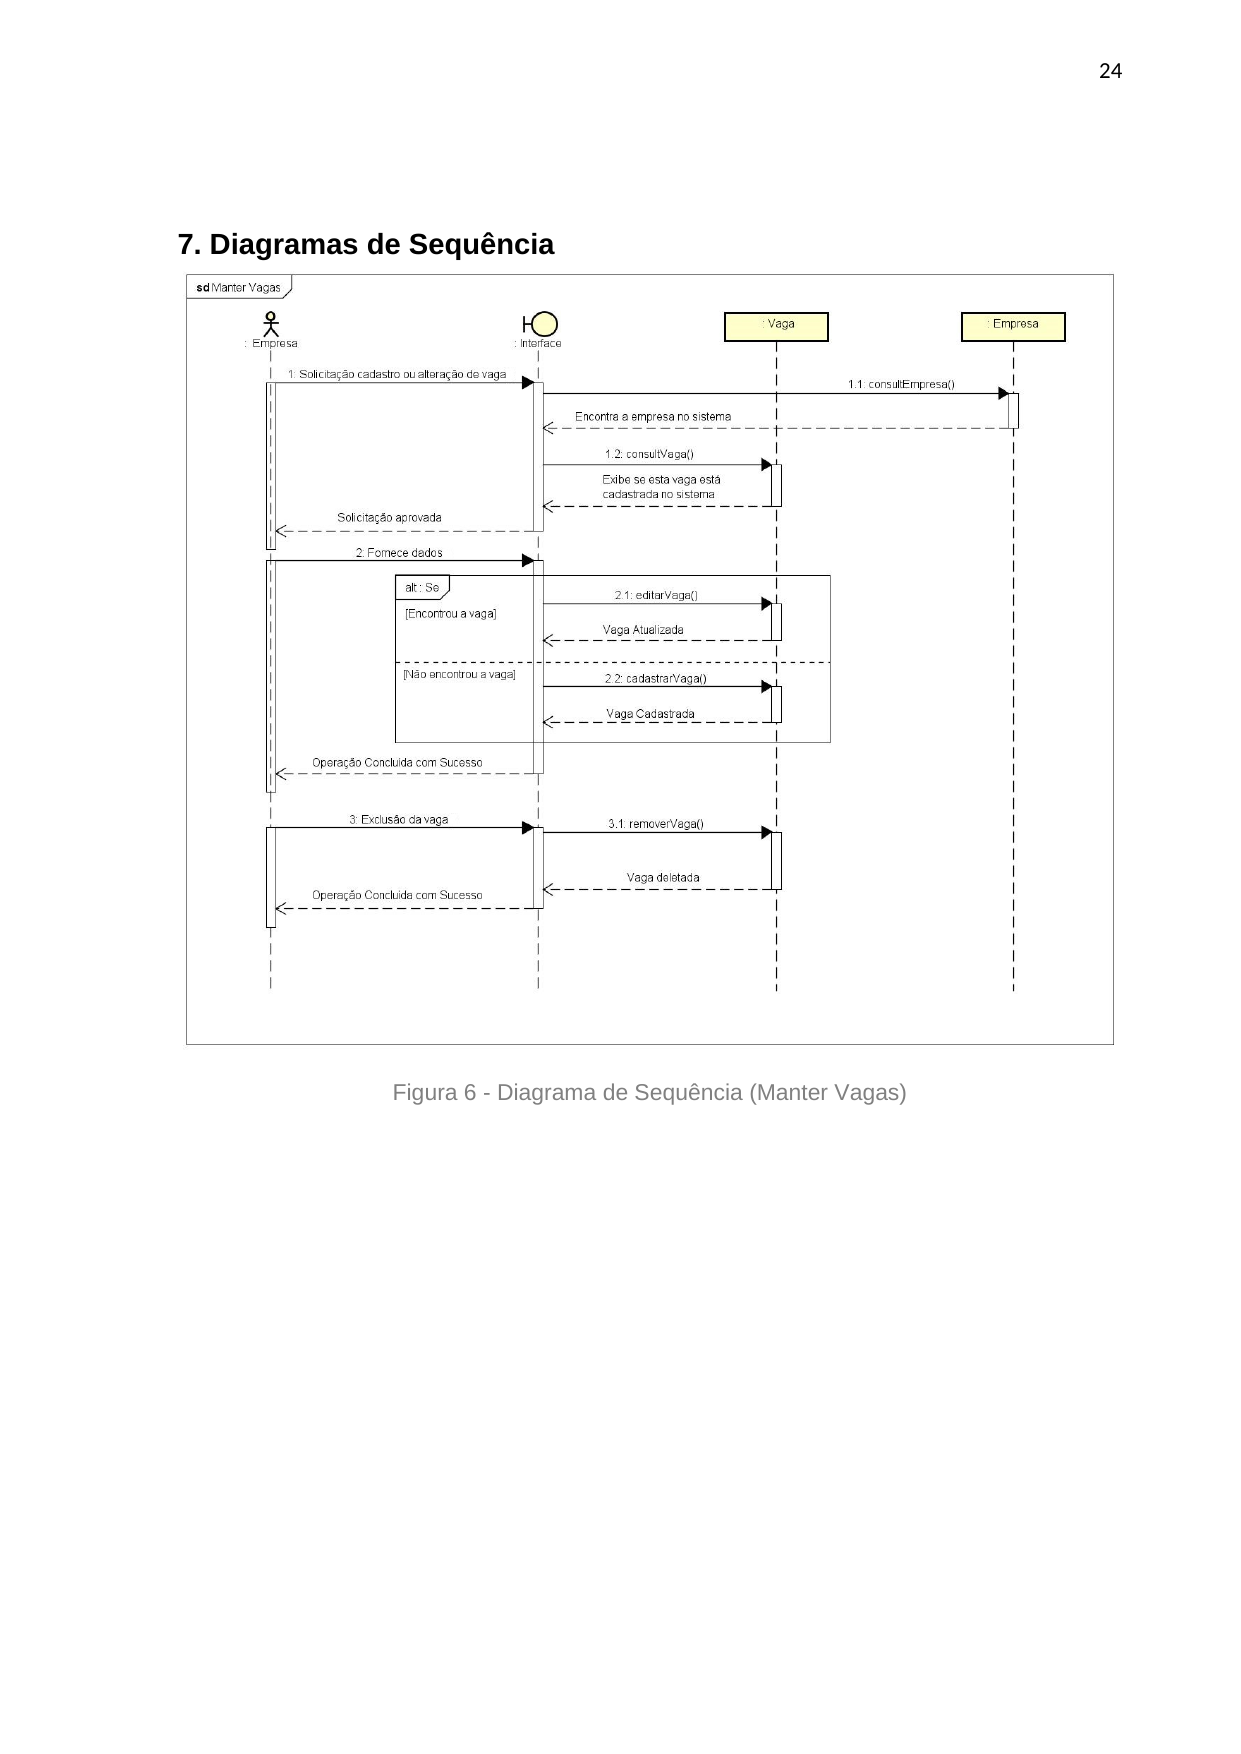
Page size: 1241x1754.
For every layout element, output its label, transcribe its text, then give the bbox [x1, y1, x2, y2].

text Figura 6 - Diagrama de Sequência (Manter Vagas) [177, 1078, 1122, 1105]
subtitle 7. Diagramas de Sequência [177, 227, 1122, 261]
picture [177, 265, 1123, 1054]
